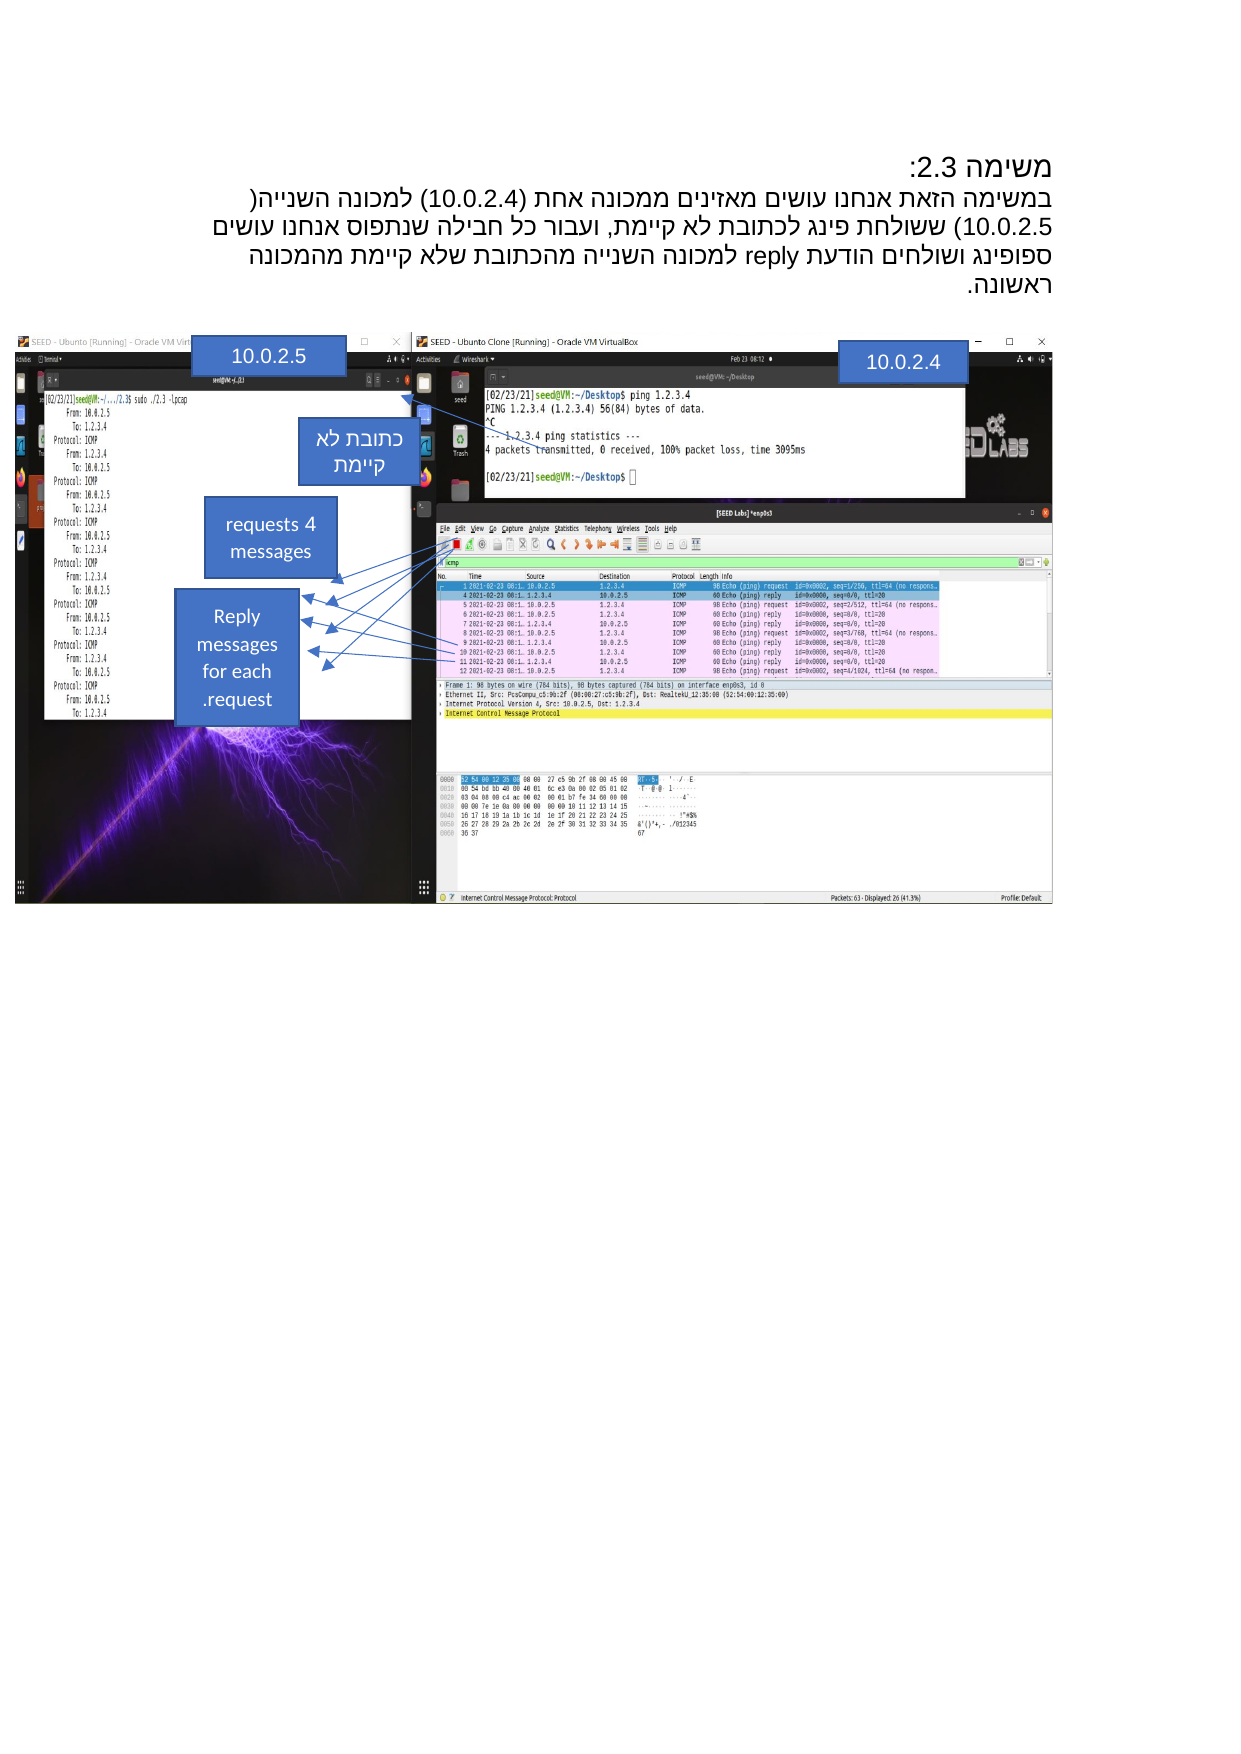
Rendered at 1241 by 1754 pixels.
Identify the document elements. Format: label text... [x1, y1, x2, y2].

text משימה 2.3: [187, 150, 1053, 183]
picture [15, 332, 1053, 904]
text במשימה הזאת אנחנו עושים מאזינים ממכונה אחת (10.0.2.4) למכונה השנייה(10.0.2.5) ששולחת פינג לכתובת לא קיימת, ועבור כל חבילה שנתפוס אנחנו עושים ספופינג ושולחים הודעת reply למכונה השנייה מהכתובת שלא קיימת מהמכונה ראשונה. [187, 183, 1053, 298]
